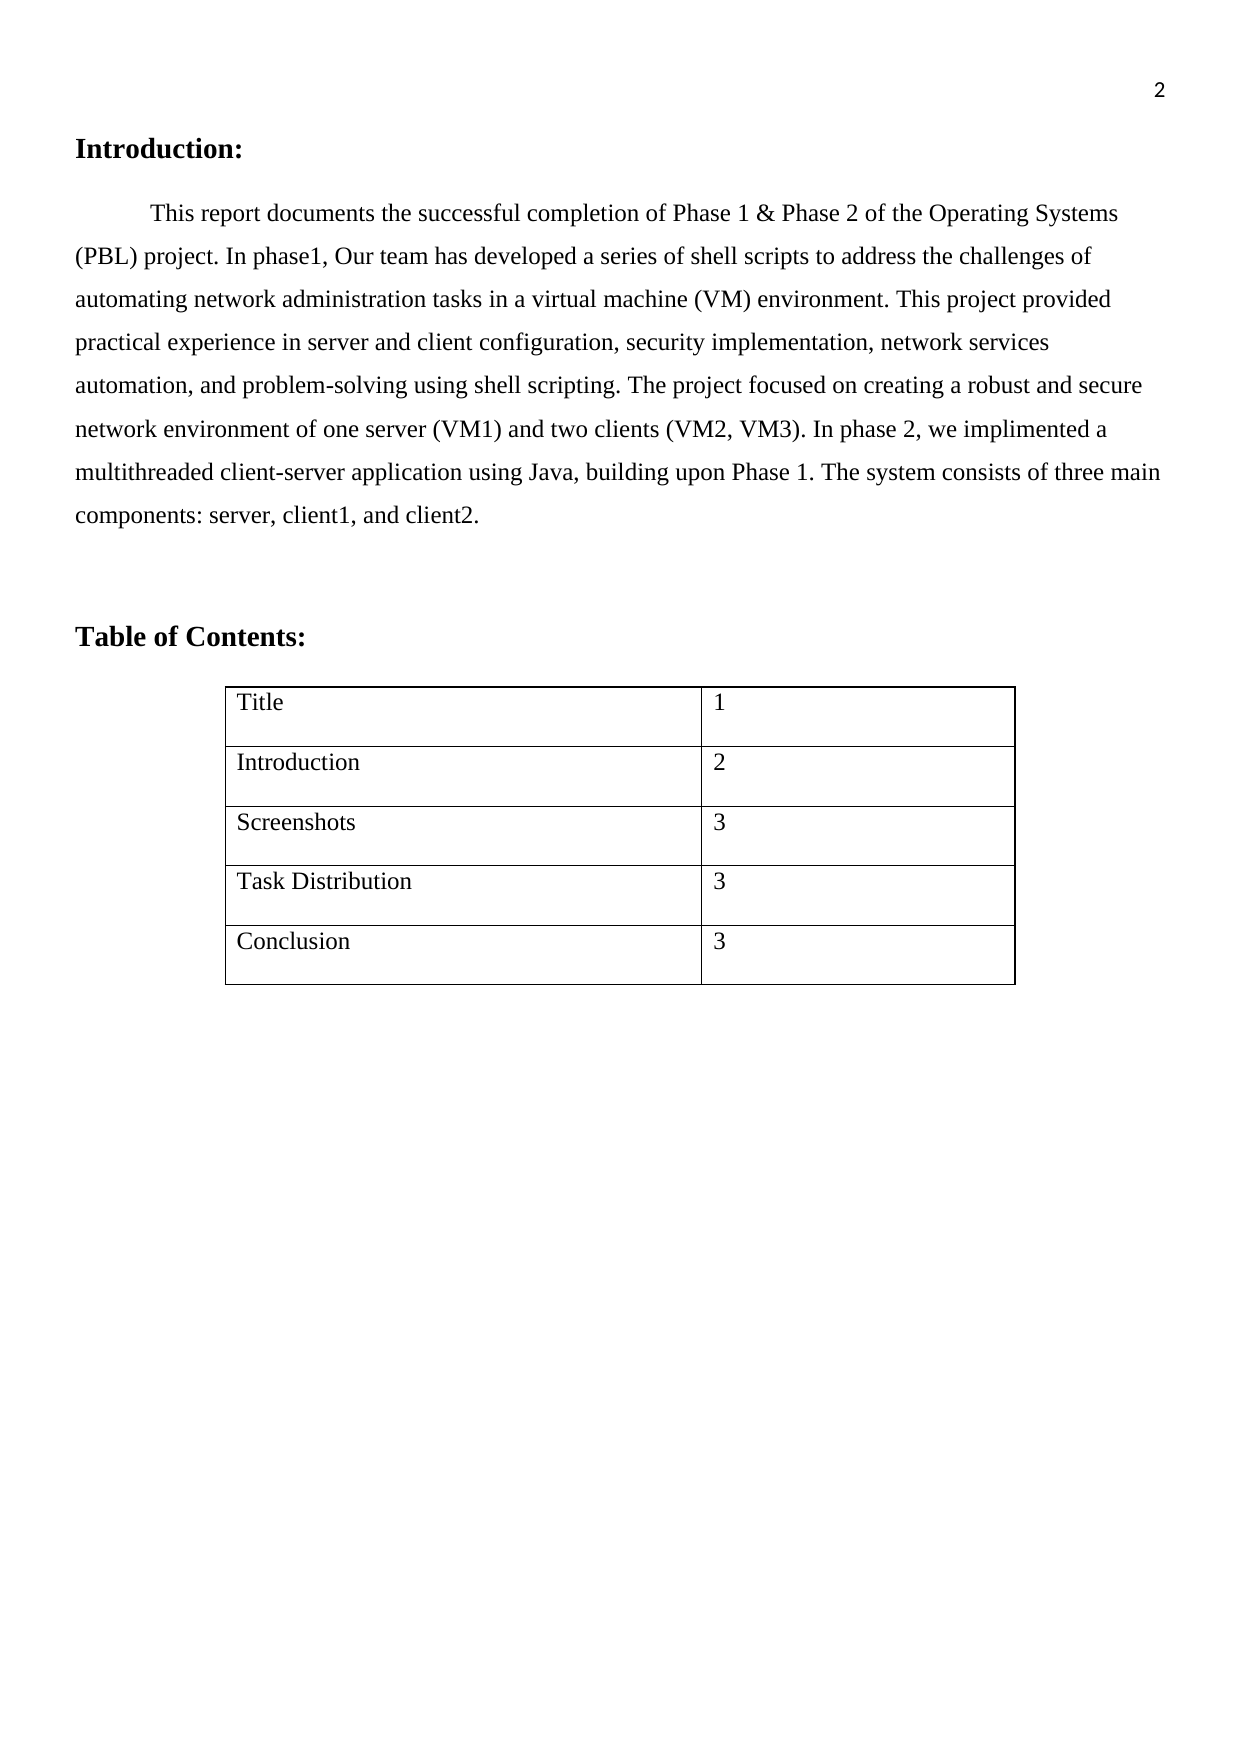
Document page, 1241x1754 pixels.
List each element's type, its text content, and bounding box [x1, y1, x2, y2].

table_cell 2 [702, 747, 1014, 806]
text Introduction: [75, 131, 1165, 164]
table_cell 3 [702, 866, 1014, 925]
table_cell Conclusion [226, 926, 701, 984]
table_cell Introduction [226, 747, 701, 806]
text Table of Contents: [75, 619, 1165, 653]
table_cell 3 [702, 926, 1014, 984]
table_cell Task Distribution [226, 866, 701, 925]
table_header 1 [702, 688, 1014, 746]
table_header Title [226, 688, 701, 746]
table_cell 3 [702, 807, 1014, 865]
table_cell Screenshots [226, 807, 701, 865]
text This report documents the successful completion of Phase 1 & Phase 2 of the Operating Systems (PBL) project. In phase1, Our team has developed a series of shell scripts to address the challenges of automating network administration tasks in a virtual machine (VM) environment. This project provided practical experience in server and client configuration, security implementation, network services automation, and problem-solving using shell scripting. The project focused on creating a robust and secure network environment of one server (VM1) and two clients (VM2, VM3). In phase 2, we implimented a multithreaded client-server application using Java, building upon Phase 1. The system consists of three main components: server, client1, and client2. [75, 198, 1165, 529]
